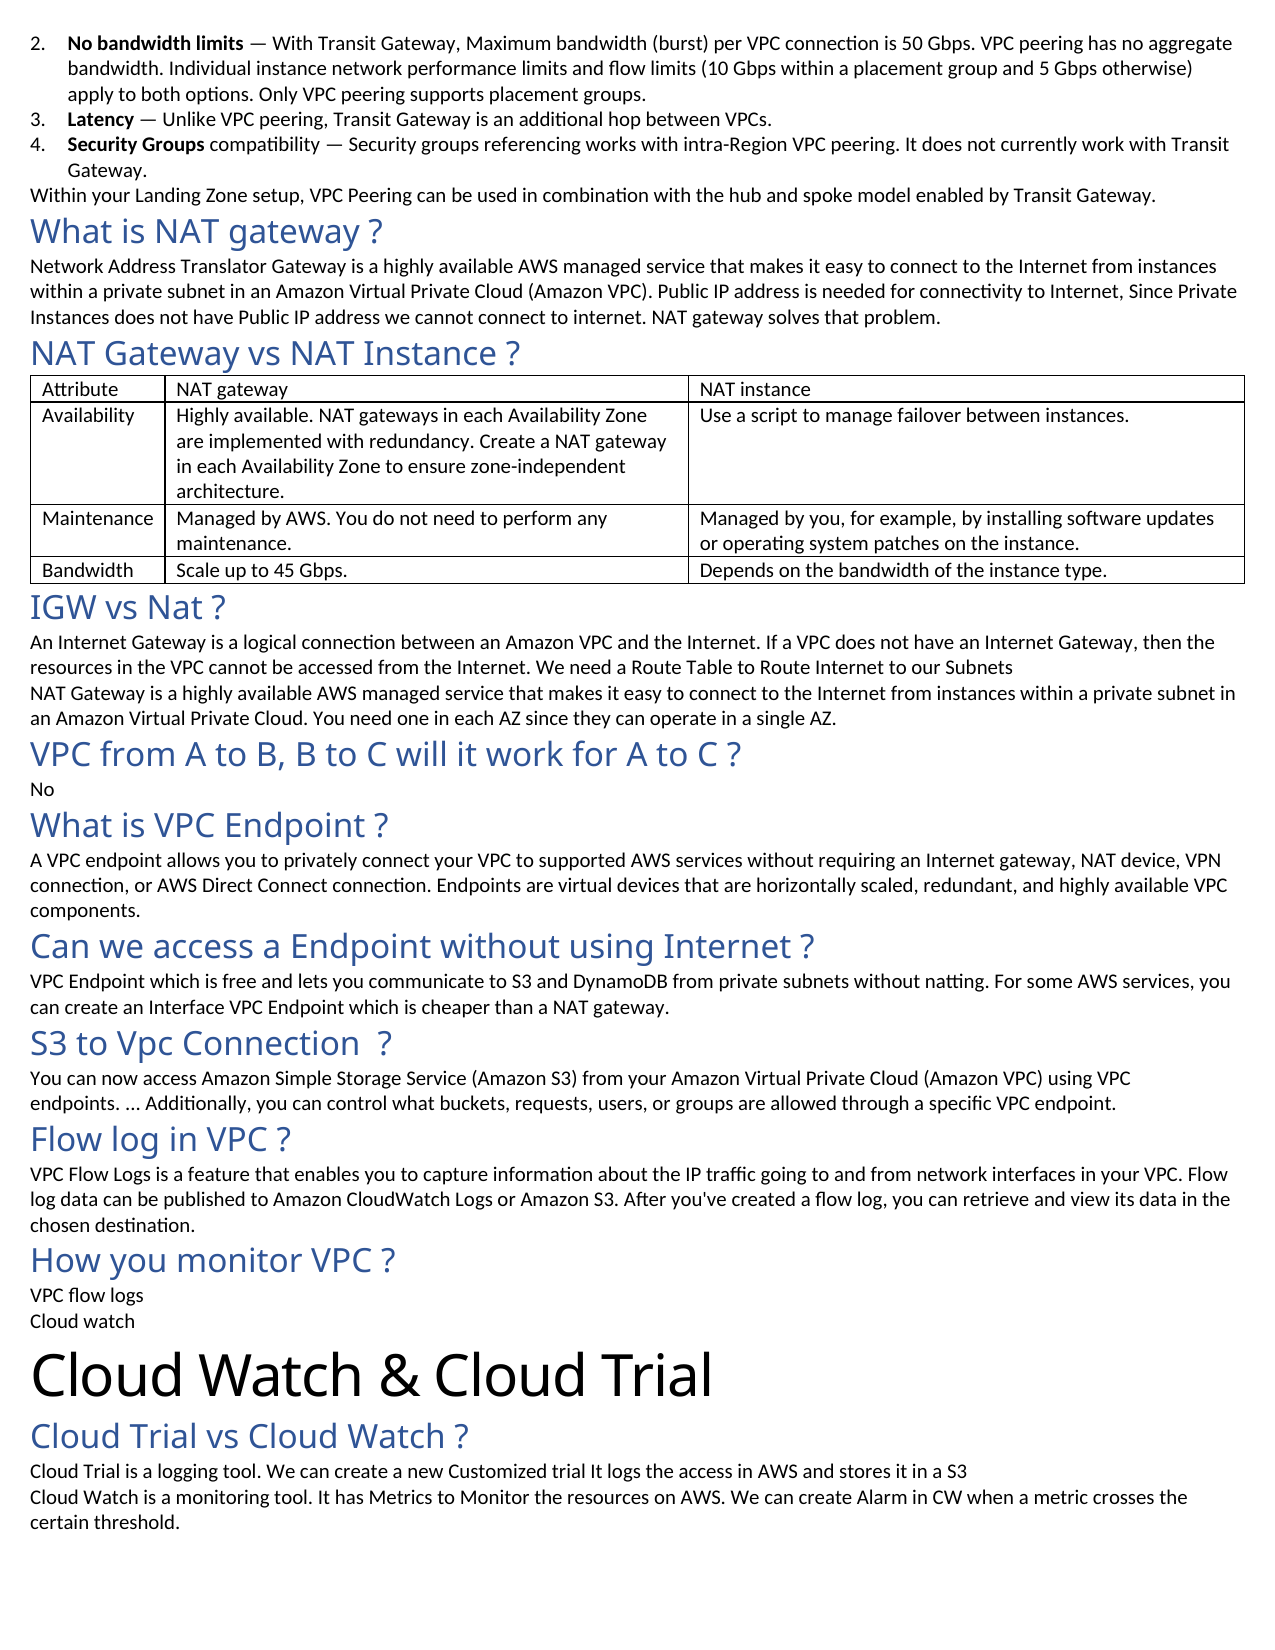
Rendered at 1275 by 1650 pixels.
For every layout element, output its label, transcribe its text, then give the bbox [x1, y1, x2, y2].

subtitle How you monitor VPC ? [30, 1237, 1245, 1283]
text Cloud watch [30, 1308, 1245, 1333]
list Latency — Unlike VPC peering, Transit Gateway is an additional hop between VPCs. [30, 106, 1245, 132]
text Cloud Watch is a monitoring tool. It has Metrics to Monitor the resources on AWS. We can create Alarm in CW when a metric crosses the certain threshold. [30, 1484, 1245, 1535]
subtitle IGW vs Nat ? [30, 584, 1245, 629]
text Cloud Trial is a logging tool. We can create a new Customized trial It logs the access in AWS and stores it in a S3 [30, 1458, 1245, 1484]
subtitle VPC from A to B, B to C will it work for A to C ? [30, 731, 1245, 776]
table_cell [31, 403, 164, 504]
text You can now access Amazon Simple Storage Service (Amazon S3) from your Amazon Virtual Private Cloud (Amazon VPC) using VPC endpoints. ... Additionally, you can control what buckets, requests, users, or groups are allowed through a specific VPC endpoint. [30, 1065, 1245, 1116]
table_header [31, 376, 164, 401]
subtitle Cloud Trial vs Cloud Watch ? [30, 1413, 1245, 1458]
text No [30, 776, 1245, 801]
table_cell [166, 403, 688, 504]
text Within your Landing Zone setup, VPC Peering can be used in combination with the hub and spoke model enabled by Transit Gateway. [30, 182, 1245, 208]
text VPC Endpoint which is free and lets you communicate to S3 and DynamoDB from private subnets without natting. For some AWS services, you can create an Interface VPC Endpoint which is cheaper than a NAT gateway. [30, 968, 1245, 1019]
list Security Groups compatibility — Security groups referencing works with intra-Region VPC peering. It does not currently work with Transit Gateway. [30, 132, 1245, 182]
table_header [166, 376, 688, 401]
text VPC flow logs [30, 1283, 1245, 1308]
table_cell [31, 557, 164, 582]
subtitle Can we access a Endpoint without using Internet ? [30, 923, 1245, 968]
subtitle S3 to Vpc Connection ? [30, 1019, 1245, 1065]
text An Internet Gateway is a logical connection between an Amazon VPC and the Internet. If a VPC does not have an Internet Gateway, then the resources in the VPC cannot be accessed from the Internet. We need a Route Table to Route Internet to our Subnets [30, 629, 1245, 680]
title Cloud Watch & Cloud Trial [30, 1333, 1245, 1413]
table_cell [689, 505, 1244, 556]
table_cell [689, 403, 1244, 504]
text A VPC endpoint allows you to privately connect your VPC to supported AWS services without requiring an Internet gateway, NAT device, VPN connection, or AWS Direct Connect connection. Endpoints are virtual devices that are horizontally scaled, redundant, and highly available VPC components. [30, 847, 1245, 923]
text Network Address Translator Gateway is a highly available AWS managed service that makes it easy to connect to the Internet from instances within a private subnet in an Amazon Virtual Private Cloud (Amazon VPC). Public IP address is needed for connectivity to Internet, Since Private Instances does not have Public IP address we cannot connect to internet. NAT gateway solves that problem. [30, 253, 1245, 329]
text VPC Flow Logs is a feature that enables you to capture information about the IP traffic going to and from network interfaces in your VPC. Flow log data can be published to Amazon CloudWatch Logs or Amazon S3. After you've created a flow log, you can retrieve and view its data in the chosen destination. [30, 1161, 1245, 1237]
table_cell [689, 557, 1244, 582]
subtitle Flow log in VPC ? [30, 1116, 1245, 1161]
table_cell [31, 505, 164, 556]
subtitle What is VPC Endpoint ? [30, 801, 1245, 847]
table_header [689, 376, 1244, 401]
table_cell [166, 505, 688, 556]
text NAT Gateway is a highly available AWS managed service that makes it easy to connect to the Internet from instances within a private subnet in an Amazon Virtual Private Cloud. You need one in each AZ since they can operate in a single AZ. [30, 680, 1245, 731]
list No bandwidth limits — With Transit Gateway, Maximum bandwidth (burst) per VPC connection is 50 Gbps. VPC peering has no aggregate bandwidth. Individual instance network performance limits and flow limits (10 Gbps within a placement group and 5 Gbps otherwise) apply to both options. Only VPC peering supports placement groups. [30, 30, 1245, 106]
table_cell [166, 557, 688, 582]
subtitle What is NAT gateway ? [30, 208, 1245, 253]
subtitle NAT Gateway vs NAT Instance ? [30, 329, 1245, 375]
